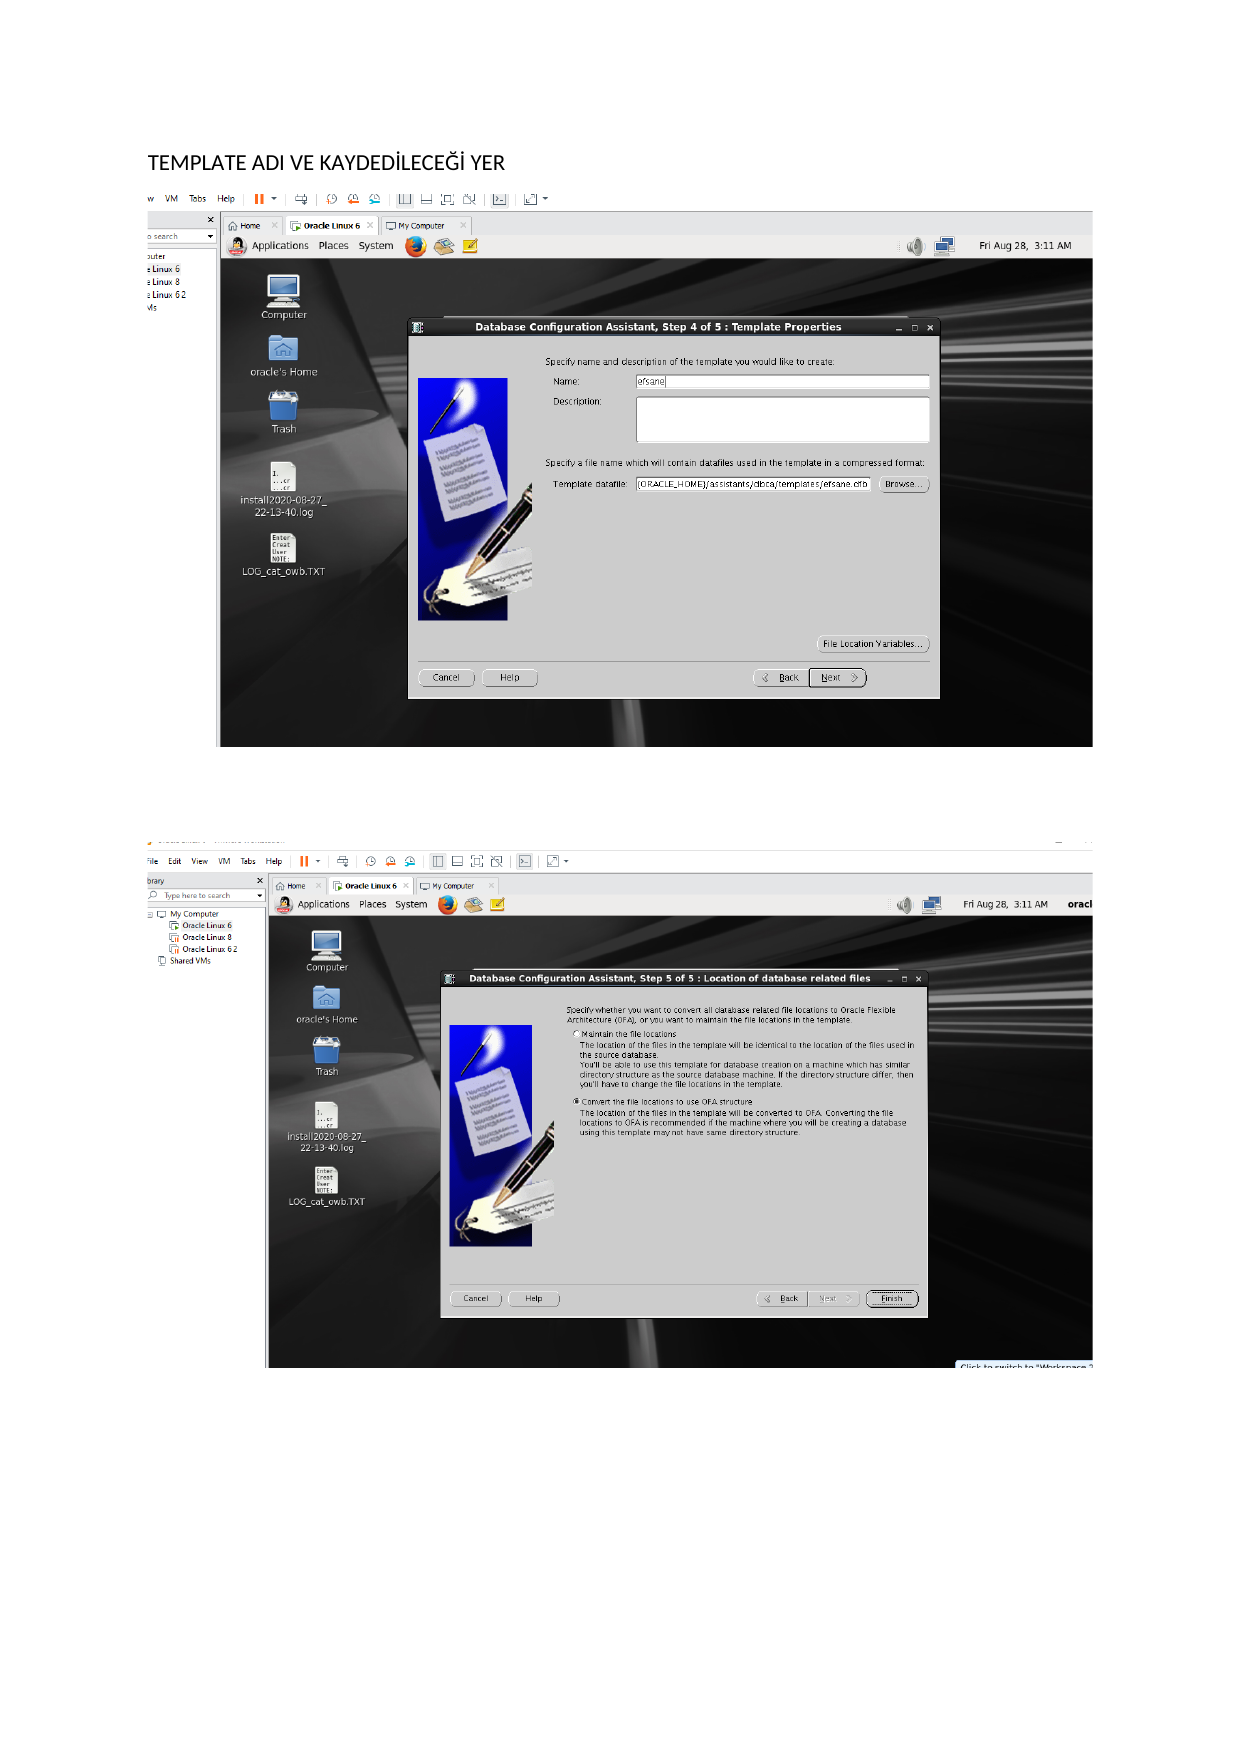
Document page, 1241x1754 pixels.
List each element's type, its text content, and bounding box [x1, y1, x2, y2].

picture [147, 194, 1093, 747]
picture [147, 842, 1093, 1368]
text TEMPLATE ADI VE KAYDEDİLECEĞİ YER [148, 148, 1093, 176]
